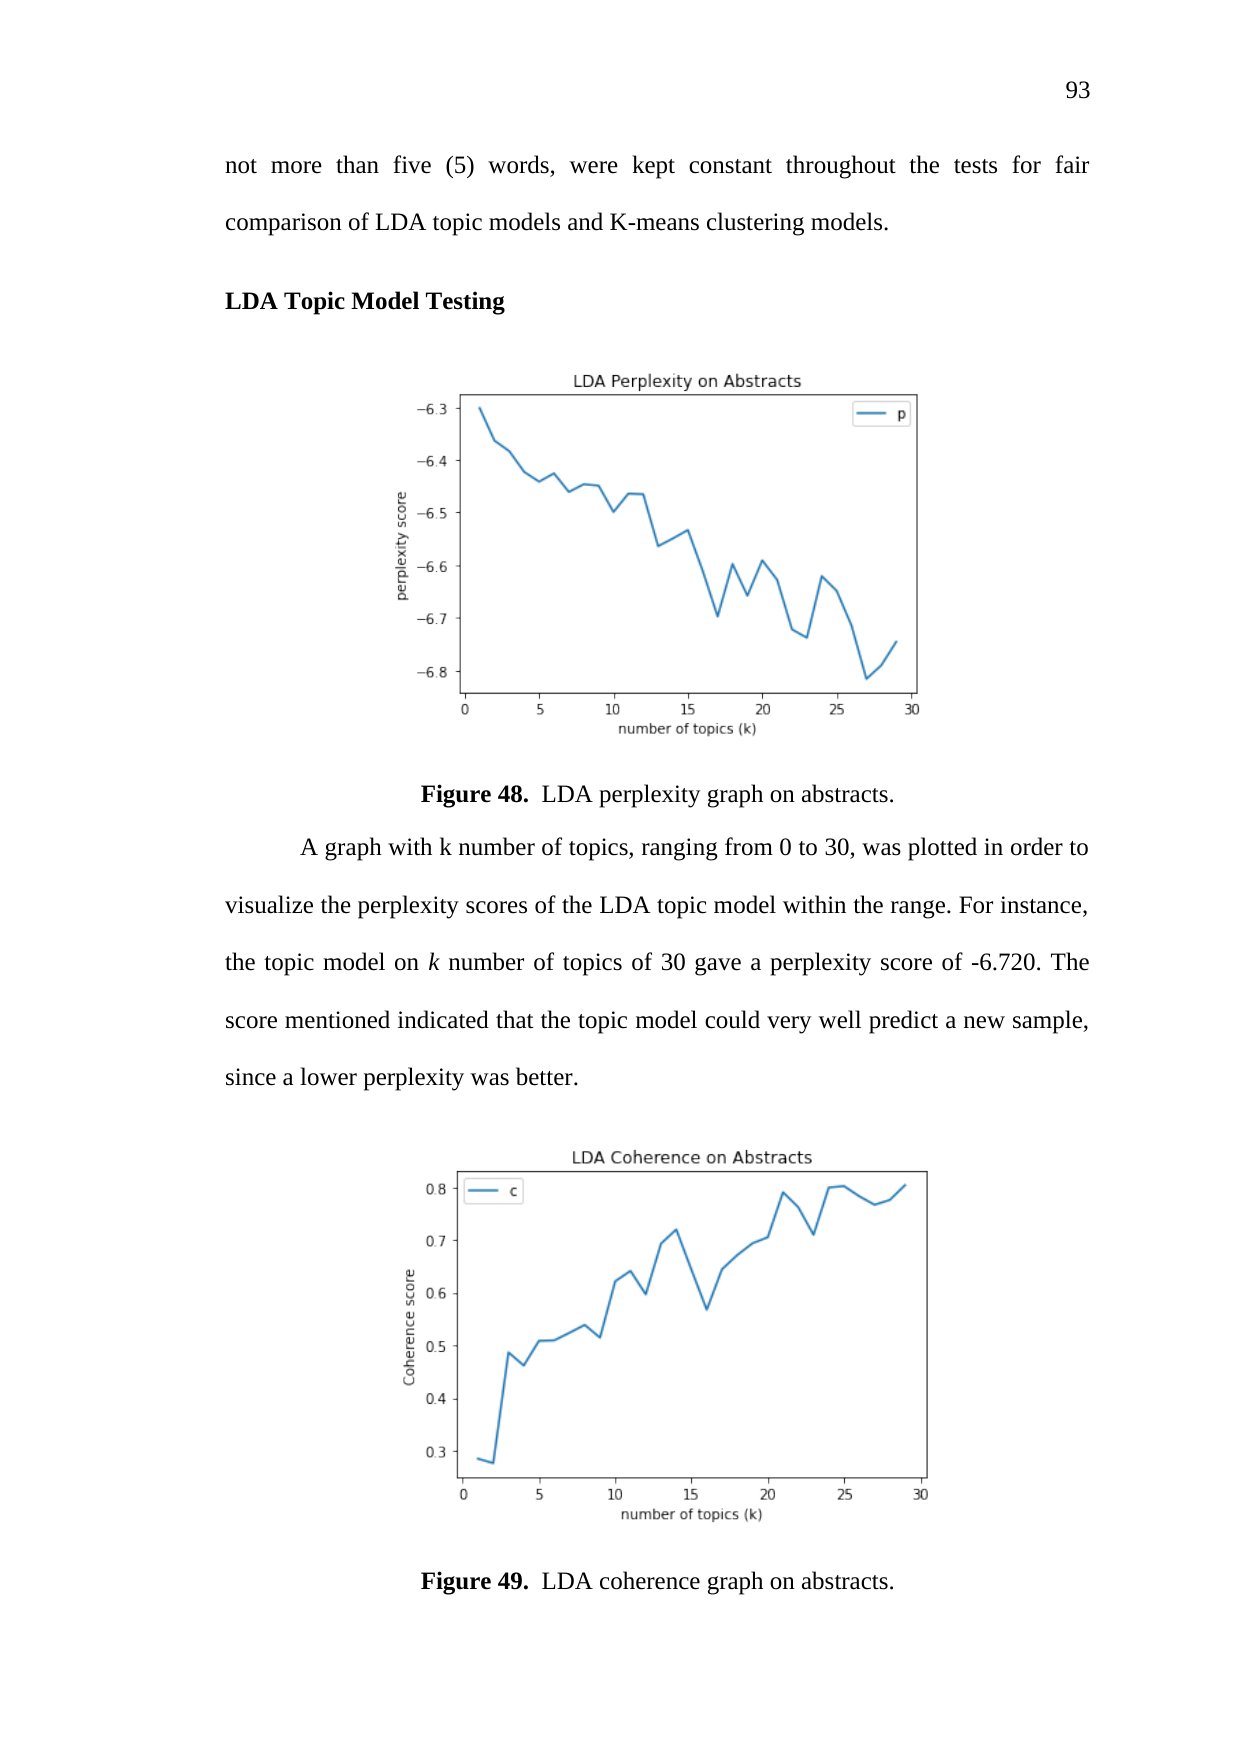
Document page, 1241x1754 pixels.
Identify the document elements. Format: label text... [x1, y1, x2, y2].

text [225, 150, 1090, 236]
text Figure 49. LDA coherence graph on abstracts. [150, 1566, 1090, 1594]
text A graph with k number of topics, ranging from 0 to 30, was plotted in order to visualize the perplexity scores of the LDA topic model within the range. For instance, the topic model on k number of topics of 30 gave a perplexity score of -6.720. The score mentioned indicated that the topic model could very well predict a new sample, since a lower perplexity was better. [225, 832, 1090, 1091]
picture [387, 364, 929, 745]
text Figure 48. LDA perplexity graph on abstracts. [150, 779, 1090, 808]
picture [395, 1140, 938, 1531]
text LDA Topic Model Testing [150, 286, 1090, 314]
